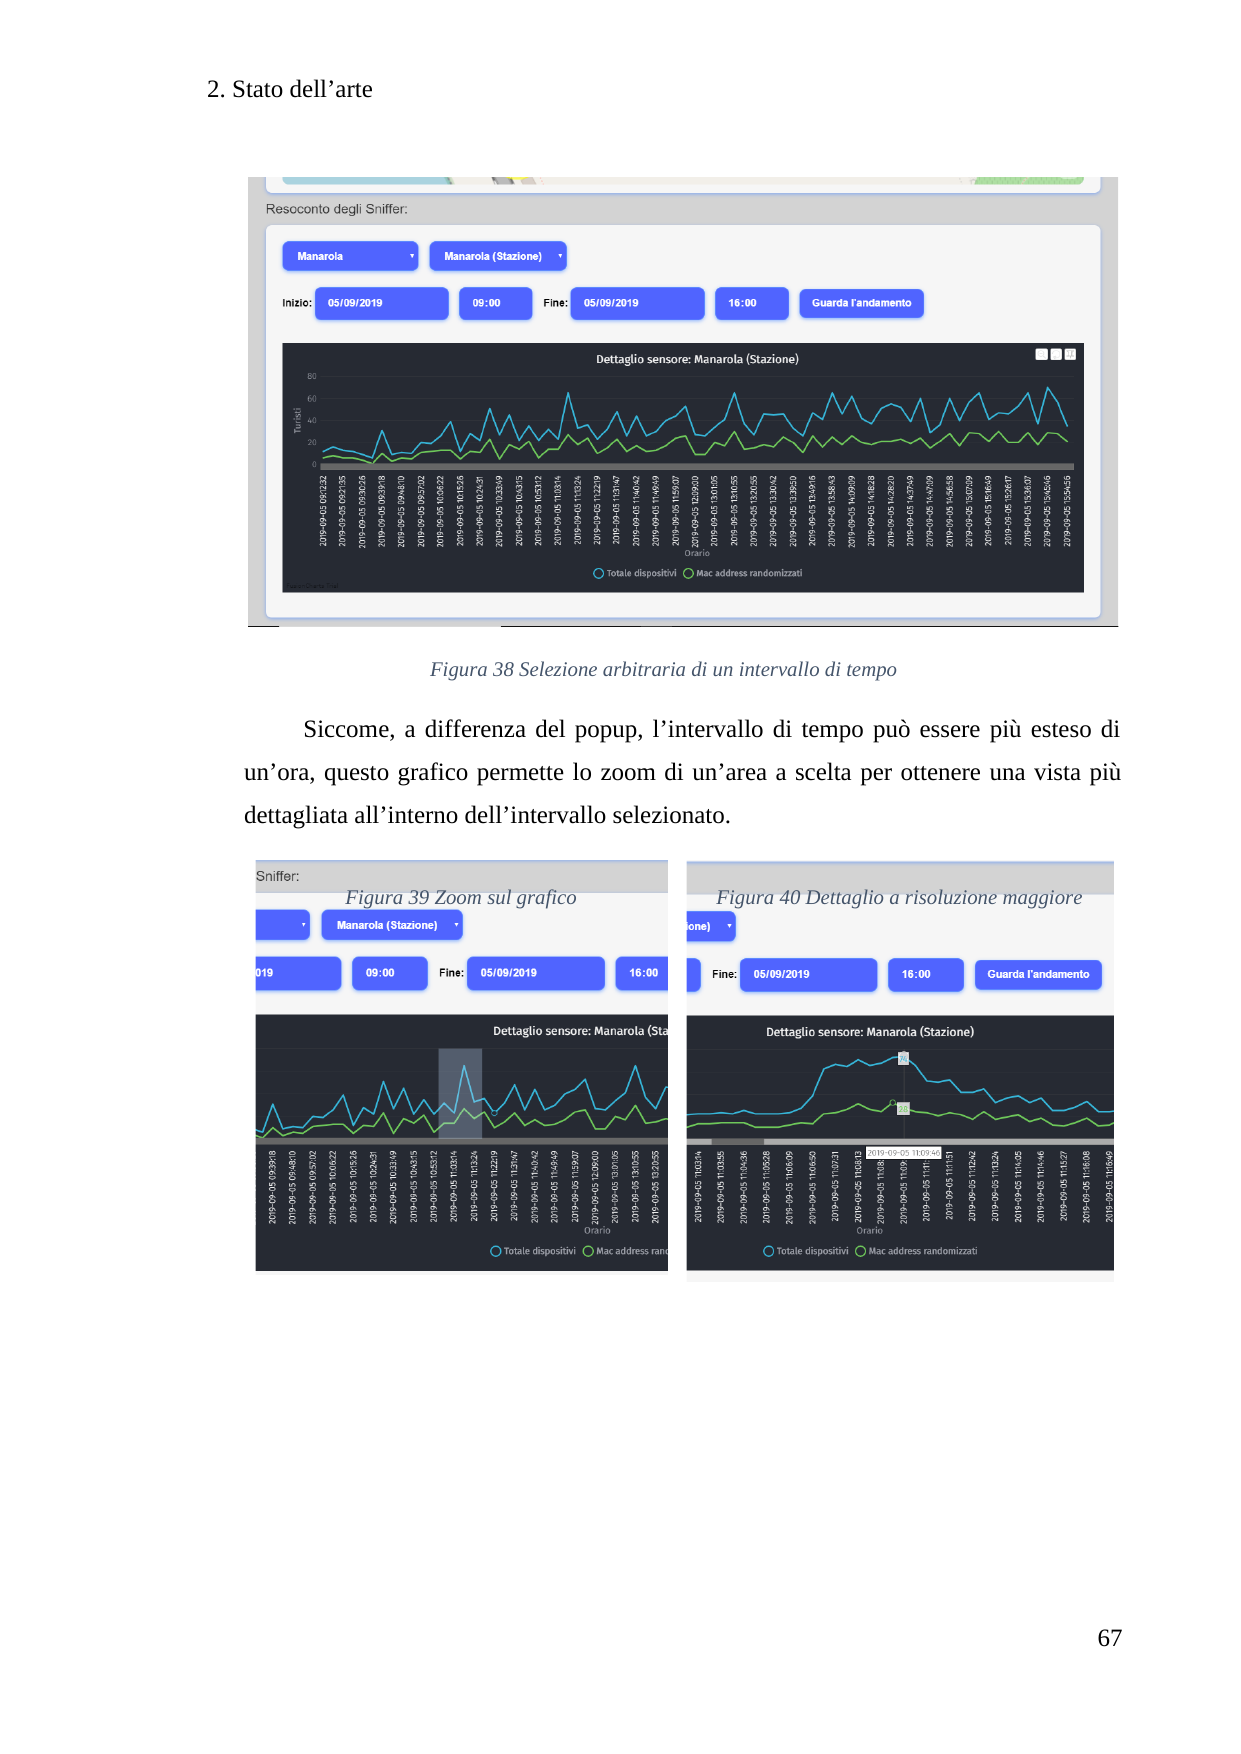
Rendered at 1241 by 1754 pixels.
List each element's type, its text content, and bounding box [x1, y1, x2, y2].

table_header [675, 860, 1122, 1359]
picture [248, 177, 1119, 627]
text Figura 38 Selezione arbitraria di un intervallo di tempo [207, 657, 1122, 681]
picture [255, 860, 668, 1275]
text Siccome, a differenza del popup, l’intervallo di tempo può essere più esteso di un’ora, questo grafico permette lo zoom di un’area a scelta per ottenere una vista più dettagliata all’interno dell’intervallo selezionato. [244, 714, 1122, 829]
table_header [244, 860, 675, 1359]
picture [686, 860, 1114, 1282]
